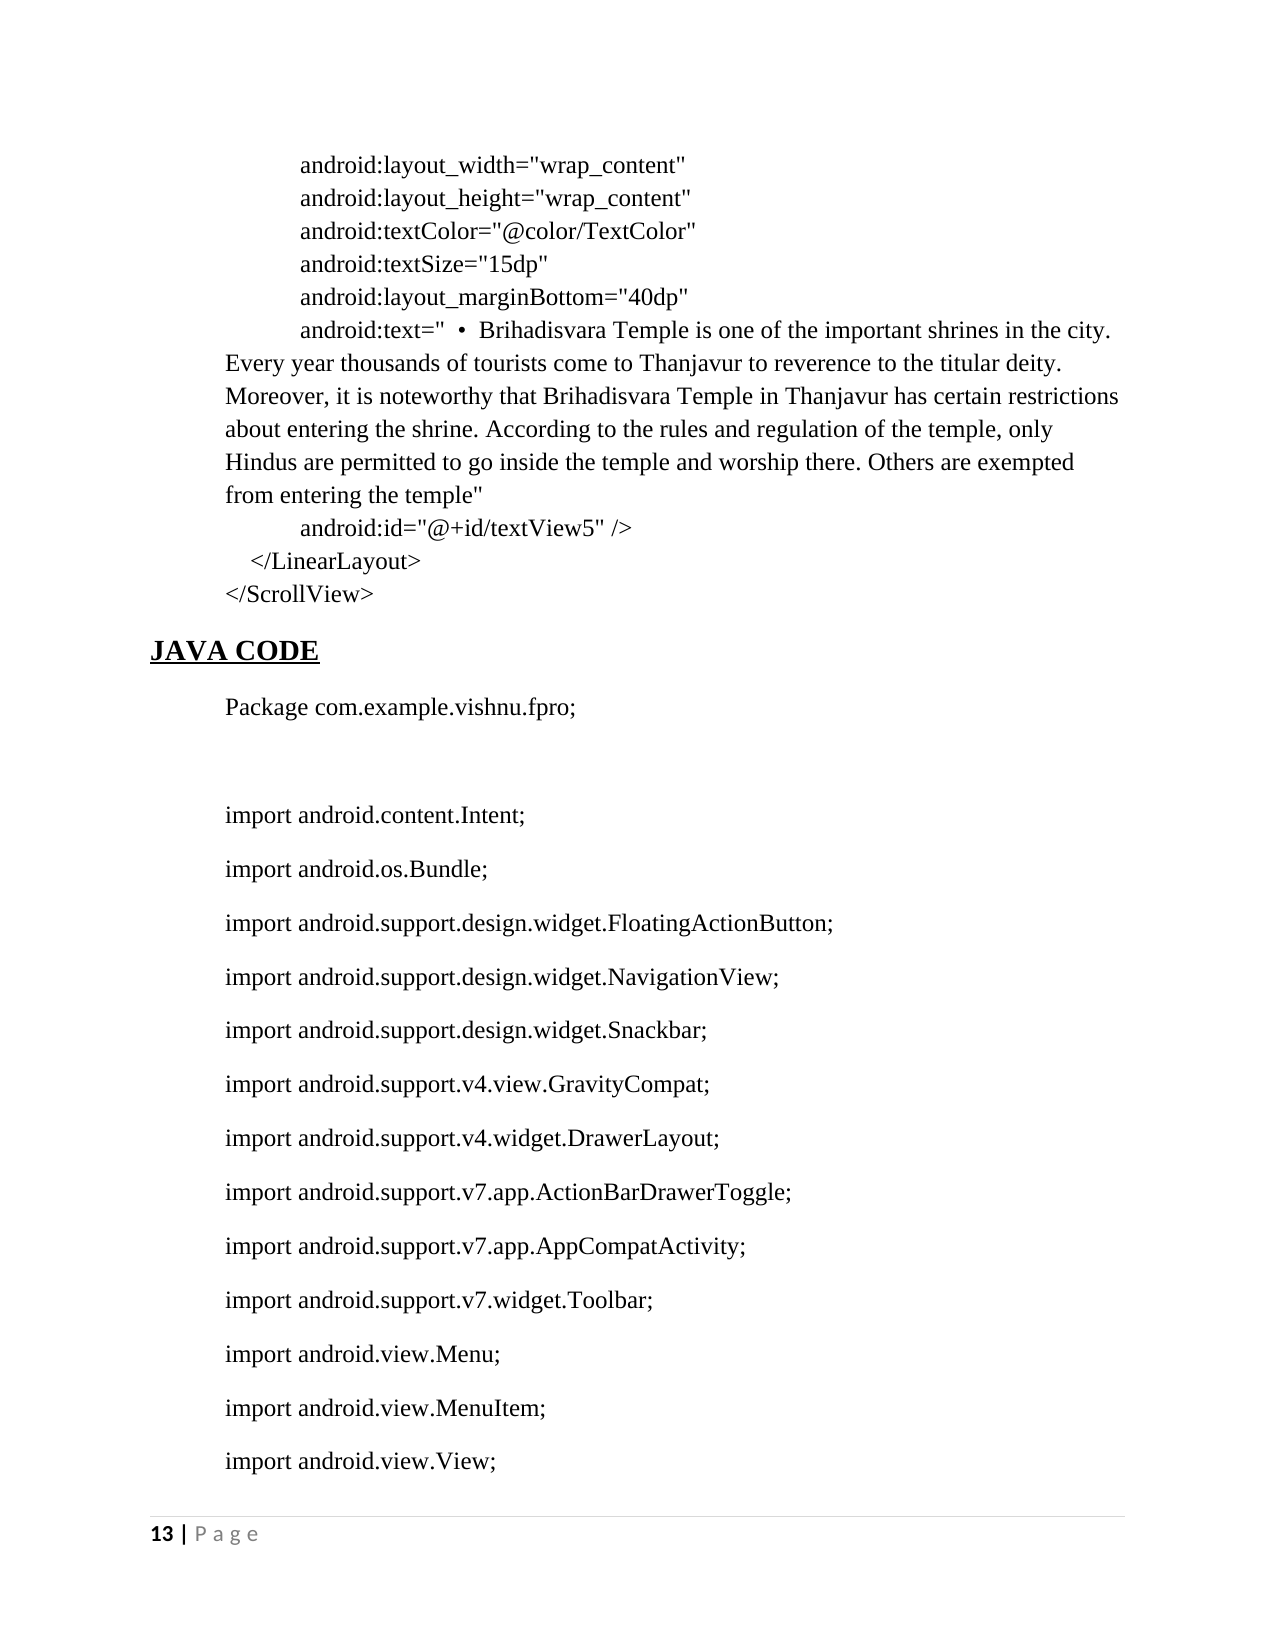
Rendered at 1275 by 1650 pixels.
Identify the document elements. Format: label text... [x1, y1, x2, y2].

text import android.view.Menu; [225, 1339, 1125, 1367]
text import android.support.v4.widget.DrawerLayout; [225, 1123, 1125, 1152]
text import android.view.MenuItem; [225, 1393, 1125, 1421]
text import android.support.design.widget.FloatingActionButton; [225, 908, 1125, 937]
text import android.support.design.widget.Snackbar; [225, 1016, 1125, 1044]
text import android.support.design.widget.NavigationView; [225, 962, 1125, 991]
text Package com.example.vishnu.fpro; [225, 692, 1125, 721]
text import android.support.v7.widget.Toolbar; [225, 1285, 1125, 1314]
text import android.support.v7.app.AppCompatActivity; [225, 1231, 1125, 1260]
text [225, 150, 1125, 608]
text import android.view.View; [225, 1446, 1125, 1475]
text import android.os.Bundle; [225, 854, 1125, 883]
text import android.support.v7.app.ActionBarDrawerToggle; [225, 1177, 1125, 1206]
text JAVA CODE [150, 633, 1125, 667]
text import android.content.Intent; [225, 800, 1125, 829]
text import android.support.v4.view.GravityCompat; [225, 1069, 1125, 1098]
